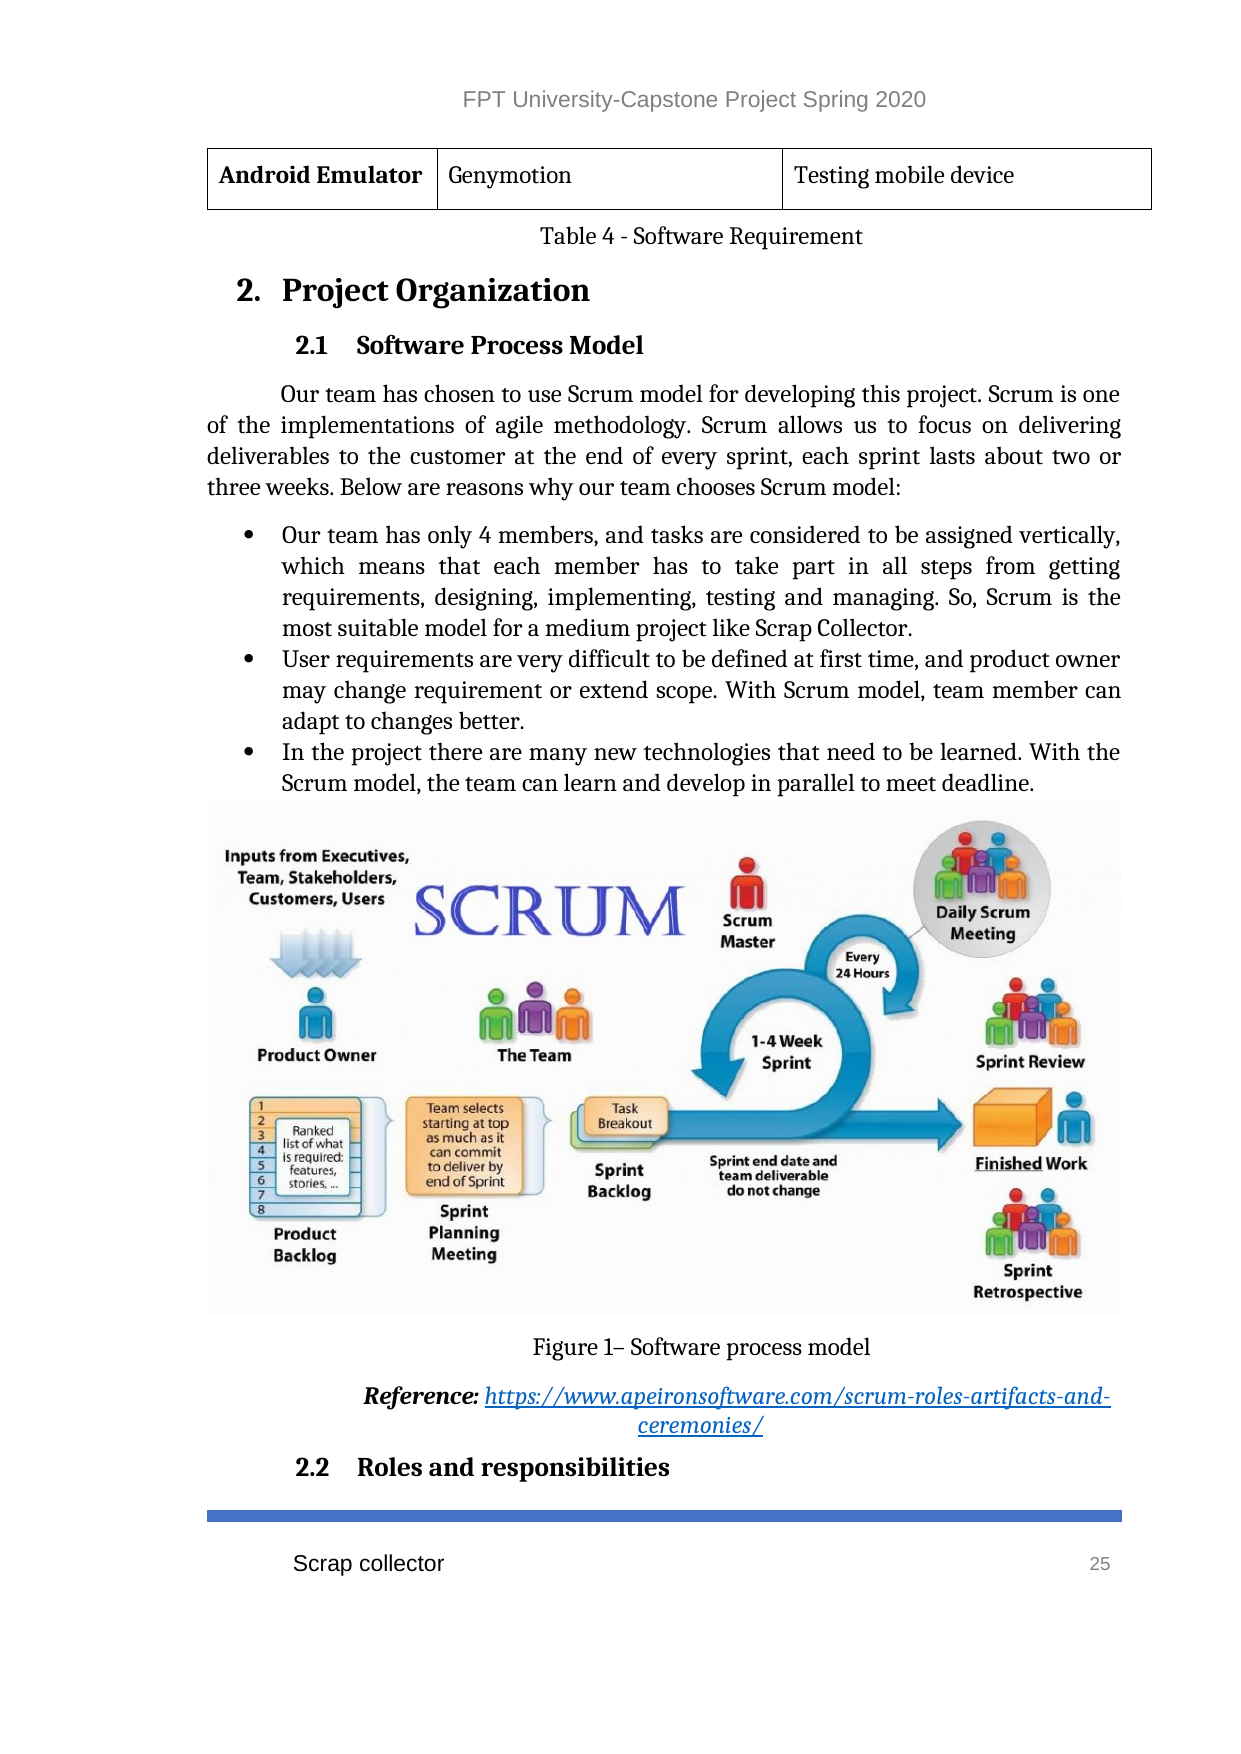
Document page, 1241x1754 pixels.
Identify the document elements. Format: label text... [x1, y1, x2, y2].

table_cell Genymotion [438, 149, 782, 209]
list Software Process Model [295, 330, 1122, 361]
list User requirements are very difficult to be defined at first time, and product owner may change requirement or extend scope. With Scrum model, team member can adapt to changes better. [244, 645, 1122, 736]
list Roles and responsibilities [295, 1452, 1122, 1483]
list Our team has only 4 members, and tasks are considered to be assigned vertically, which means that each member has to take part in all steps from getting requirements, designing, implementing, testing and managing. So, Scrum is the most suitable model for a medium project like Scrap Collector. [244, 521, 1122, 643]
text Our team has chosen to use Scrum model for developing this project. Scrum is one of the implementations of agile methodology. Scrum allows us to focus on delivering deliverables to the customer at the end of every sprint, each sprint lasts about two or three weeks. Below are reasons why our team chooses Scrum model: [207, 380, 1122, 502]
list In the project there are many new technologies that need to be learned. With the Scrum model, the team can learn and develop in parallel to meet deadline. [244, 738, 1122, 798]
table_cell Testing mobile device [783, 149, 1151, 209]
text Table 4 - Software Requirement [207, 222, 1122, 251]
subtitle Project Organization [236, 272, 1122, 310]
table_cell Android Emulator [208, 149, 437, 209]
text Reference: https://www.apeironsoftware.com/scrum-roles-artifacts-and-ceremonies/ [281, 1382, 1122, 1440]
picture [207, 800, 1122, 1314]
text Figure 1– Software process model [207, 1333, 1122, 1361]
